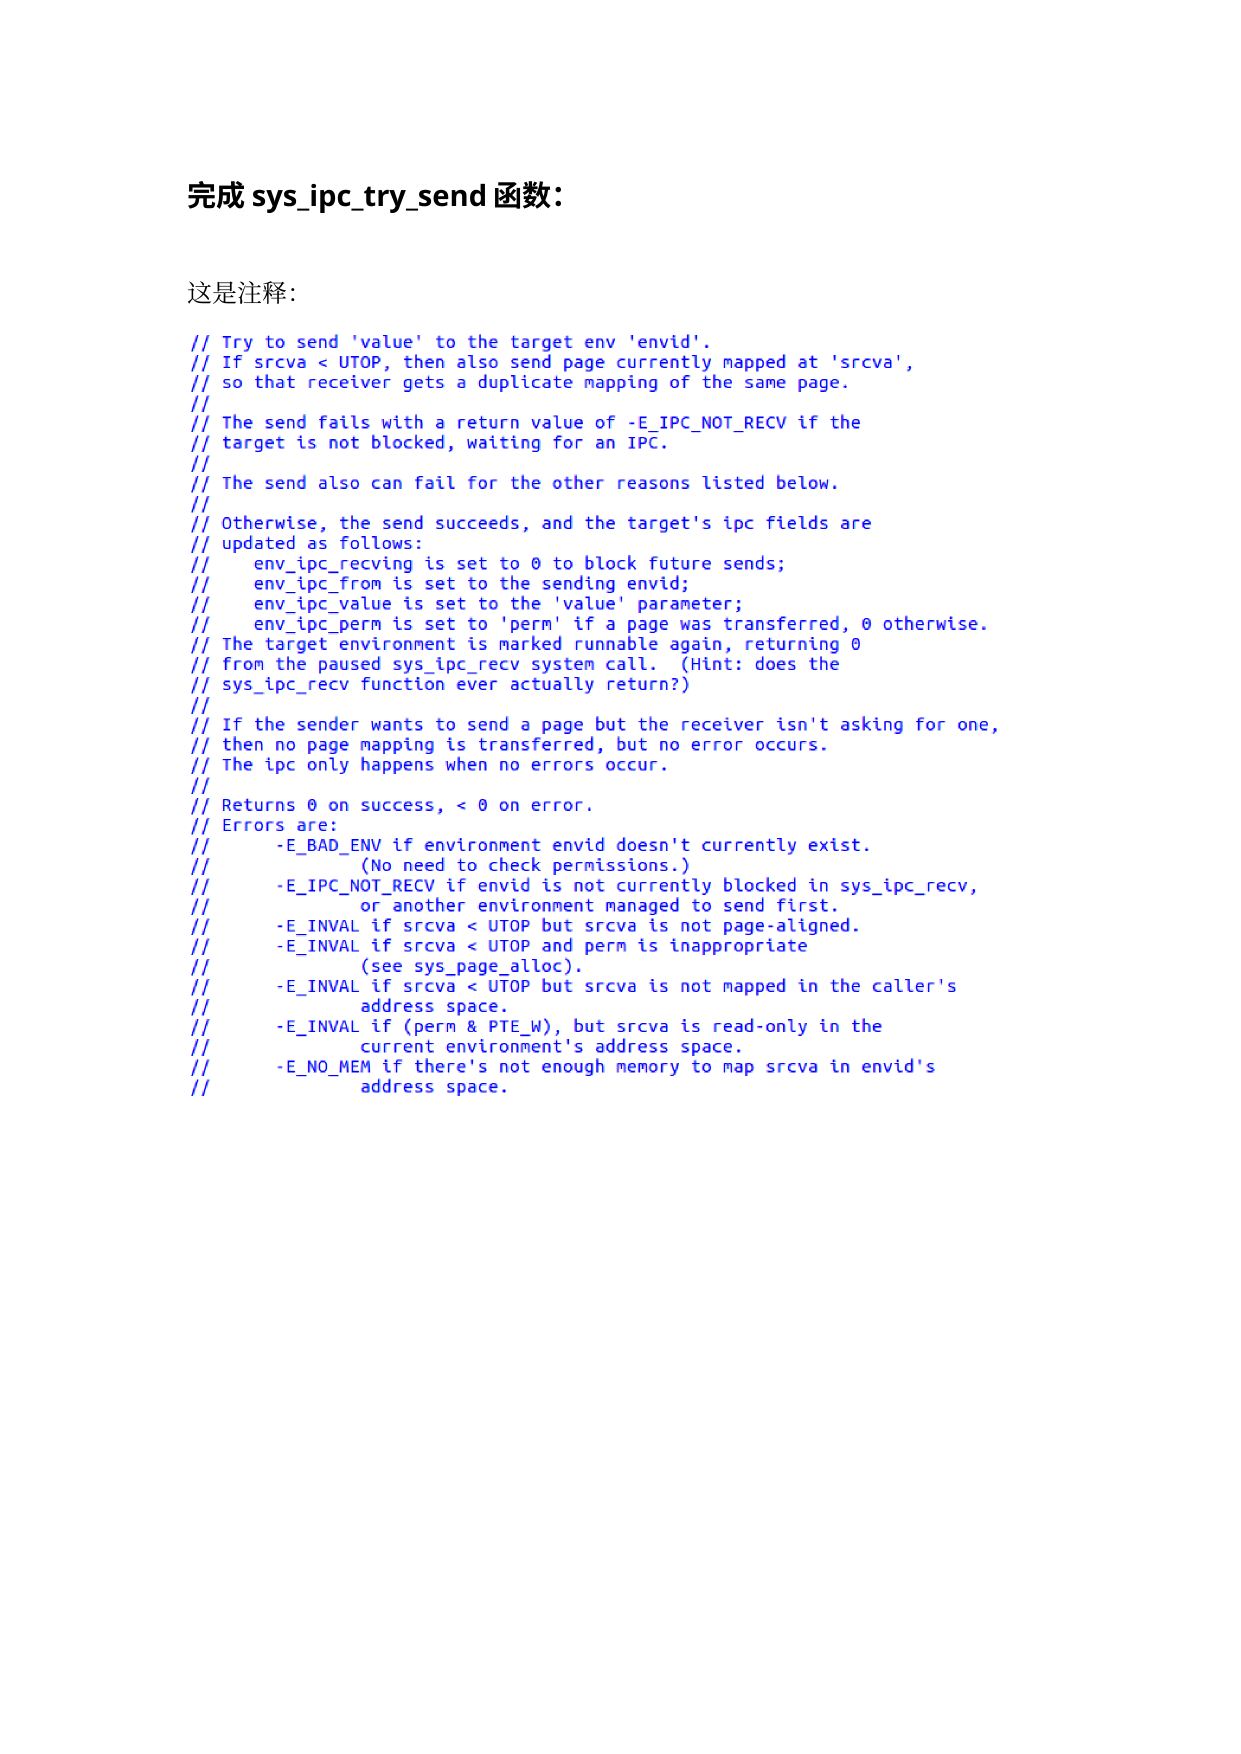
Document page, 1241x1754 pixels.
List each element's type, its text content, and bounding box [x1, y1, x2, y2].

subtitle 完成sys_ipc_try_send函数： [187, 172, 1053, 216]
text 这是注释： [187, 270, 1053, 314]
picture [187, 324, 1053, 1097]
